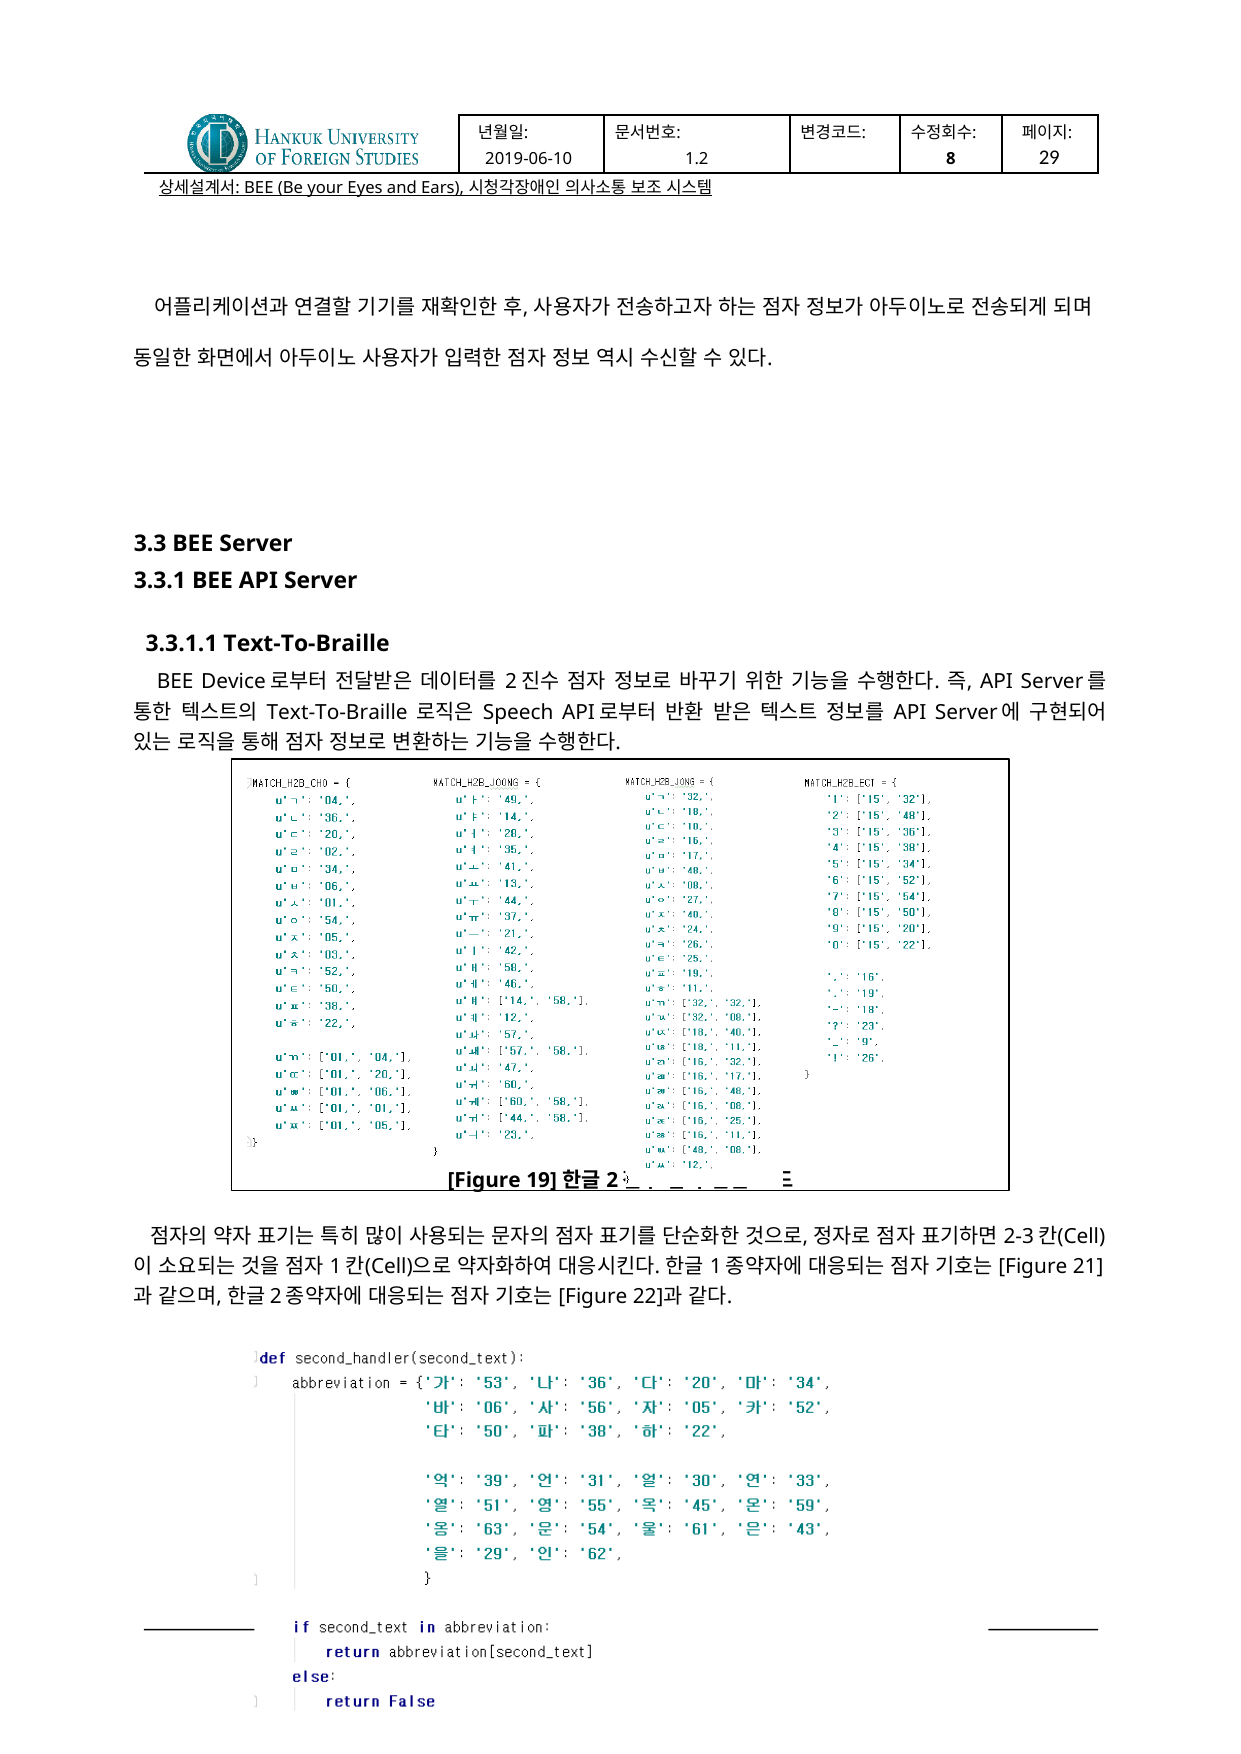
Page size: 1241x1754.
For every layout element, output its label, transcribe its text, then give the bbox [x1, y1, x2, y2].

text [Figure 19] 한글 2진수 점자 변환 코드 [133, 1163, 1107, 1193]
picture [805, 769, 972, 1081]
subtitle 3.3.1 BEE API Server [133, 564, 1107, 596]
text BEE Device로부터 전달받은 데이터를 2진수 점자 정보로 바꾸기 위한 기능을 수행한다. 즉, API Server를 통한 텍스트의 Text-To-Braille 로직은 Speech API로부터 반환 받은 텍스트 정보를 API Server에 구현되어 있는 로직을 통해 점자 정보로 변환하는 기능을 수행한다. [133, 665, 1107, 756]
picture [247, 769, 783, 1187]
text 어플리케이션과 연결할 기기를 재확인한 후, 사용자가 전송하고자 하는 점자 정보가 아두이노로 전송되게 되며 동일한 화면에서 아두이노 사용자가 입력한 점자 정보 역시 수신할 수 있다. [133, 274, 1119, 375]
subtitle 3.3 BEE Server [133, 527, 1107, 558]
picture [254, 1329, 989, 1731]
subtitle 3.3.1.1 Text-To-Braille [133, 627, 1107, 658]
picture [187, 114, 419, 172]
text 점자의 약자 표기는 특히 많이 사용되는 문자의 점자 표기를 단순화한 것으로, 정자로 점자 표기하면 2-3칸(Cell)이 소요되는 것을 점자 1칸(Cell)으로 약자화하여 대응시킨다. 한글 1종약자에 대응되는 점자 기호는 [Figure 21]과 같으며, 한글2종약자에 대응되는 점자 기호는 [Figure 22]과 같다. [133, 1219, 1107, 1310]
